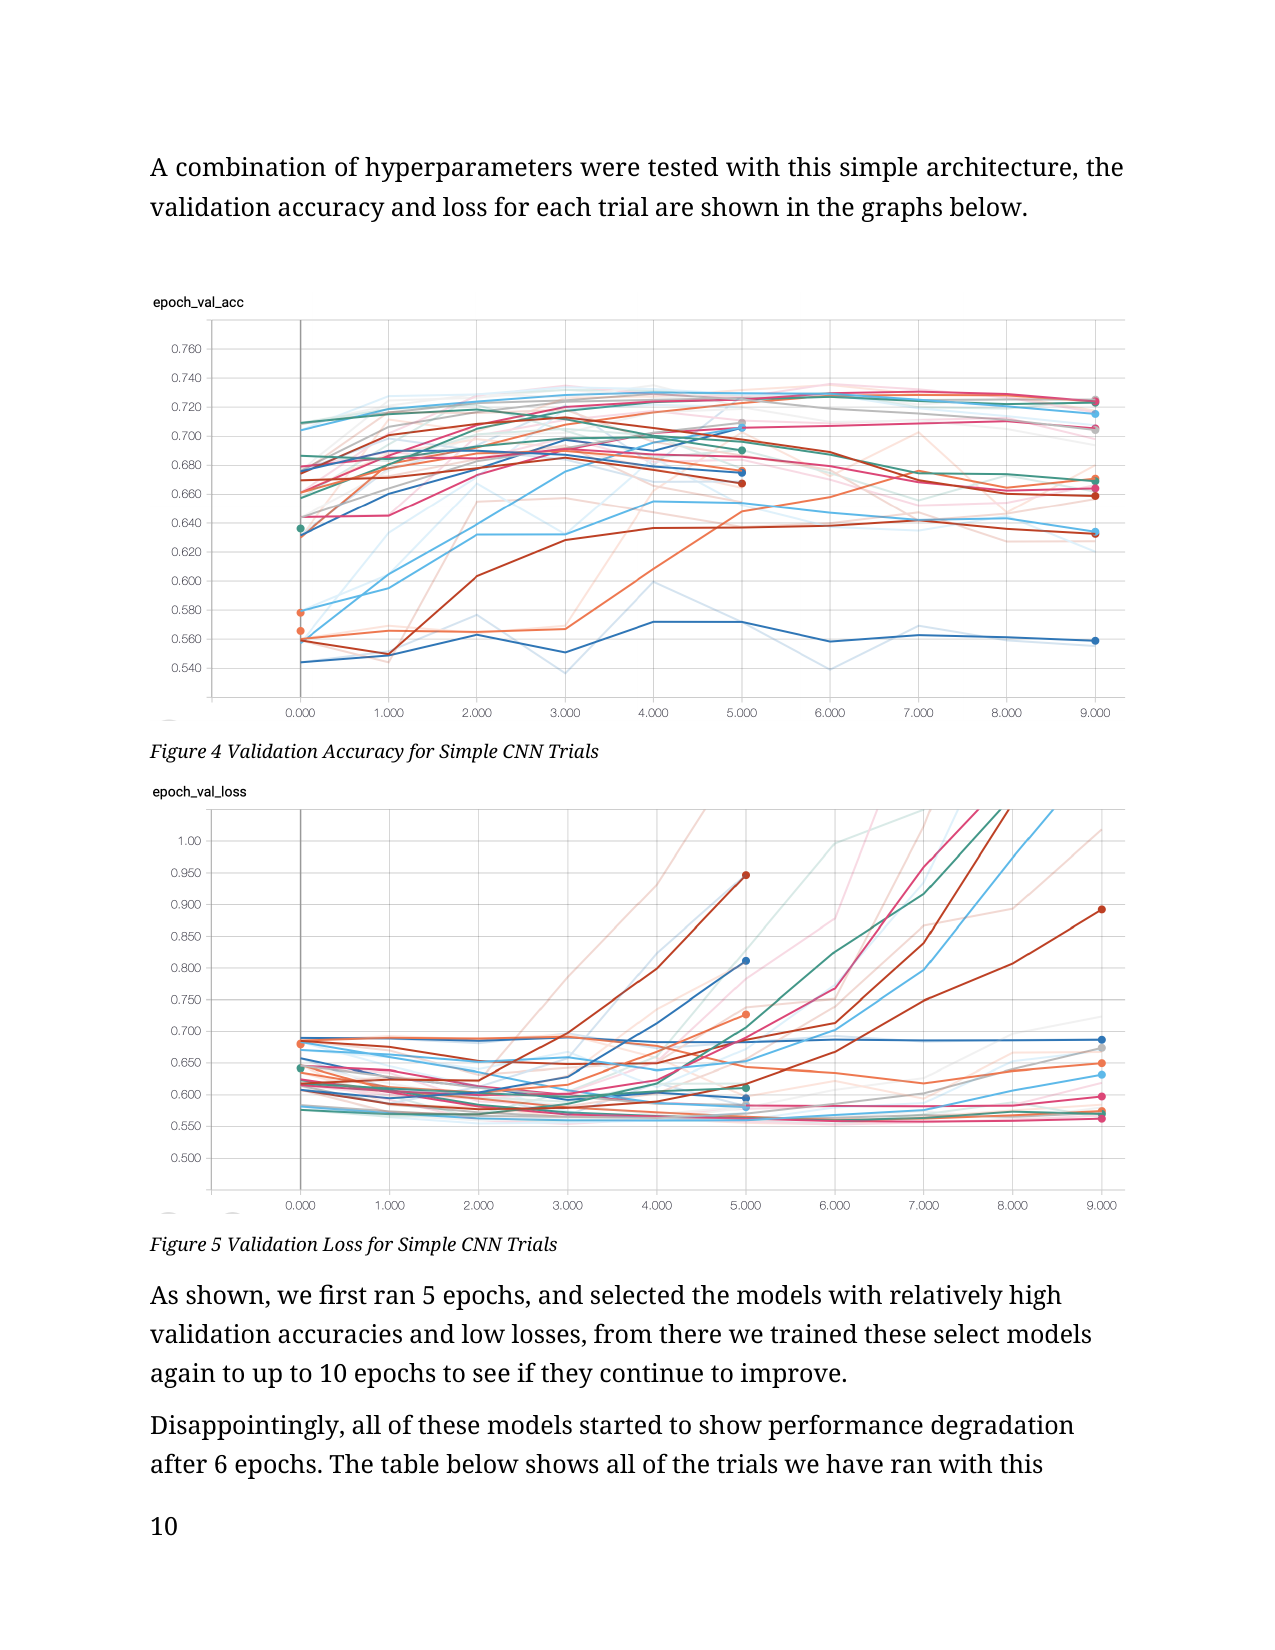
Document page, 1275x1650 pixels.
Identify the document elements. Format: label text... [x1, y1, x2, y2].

text Figure 4 Validation Accuracy for Simple CNN Trials [150, 738, 1125, 764]
text Figure 5 Validation Loss for Simple CNN Trials [150, 1231, 1125, 1257]
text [150, 1407, 1125, 1481]
picture [150, 784, 1125, 1214]
text As shown, we first ran 5 epochs, and selected the models with relatively high validation accuracies and low losses, from there we trained these select models again to up to 10 epochs to see if they continue to improve. [150, 1277, 1125, 1390]
text A combination of hyperparameters were tested with this simple architecture, the validation accuracy and loss for each trial are shown in the graphs below. [150, 150, 1125, 223]
picture [150, 292, 1125, 721]
